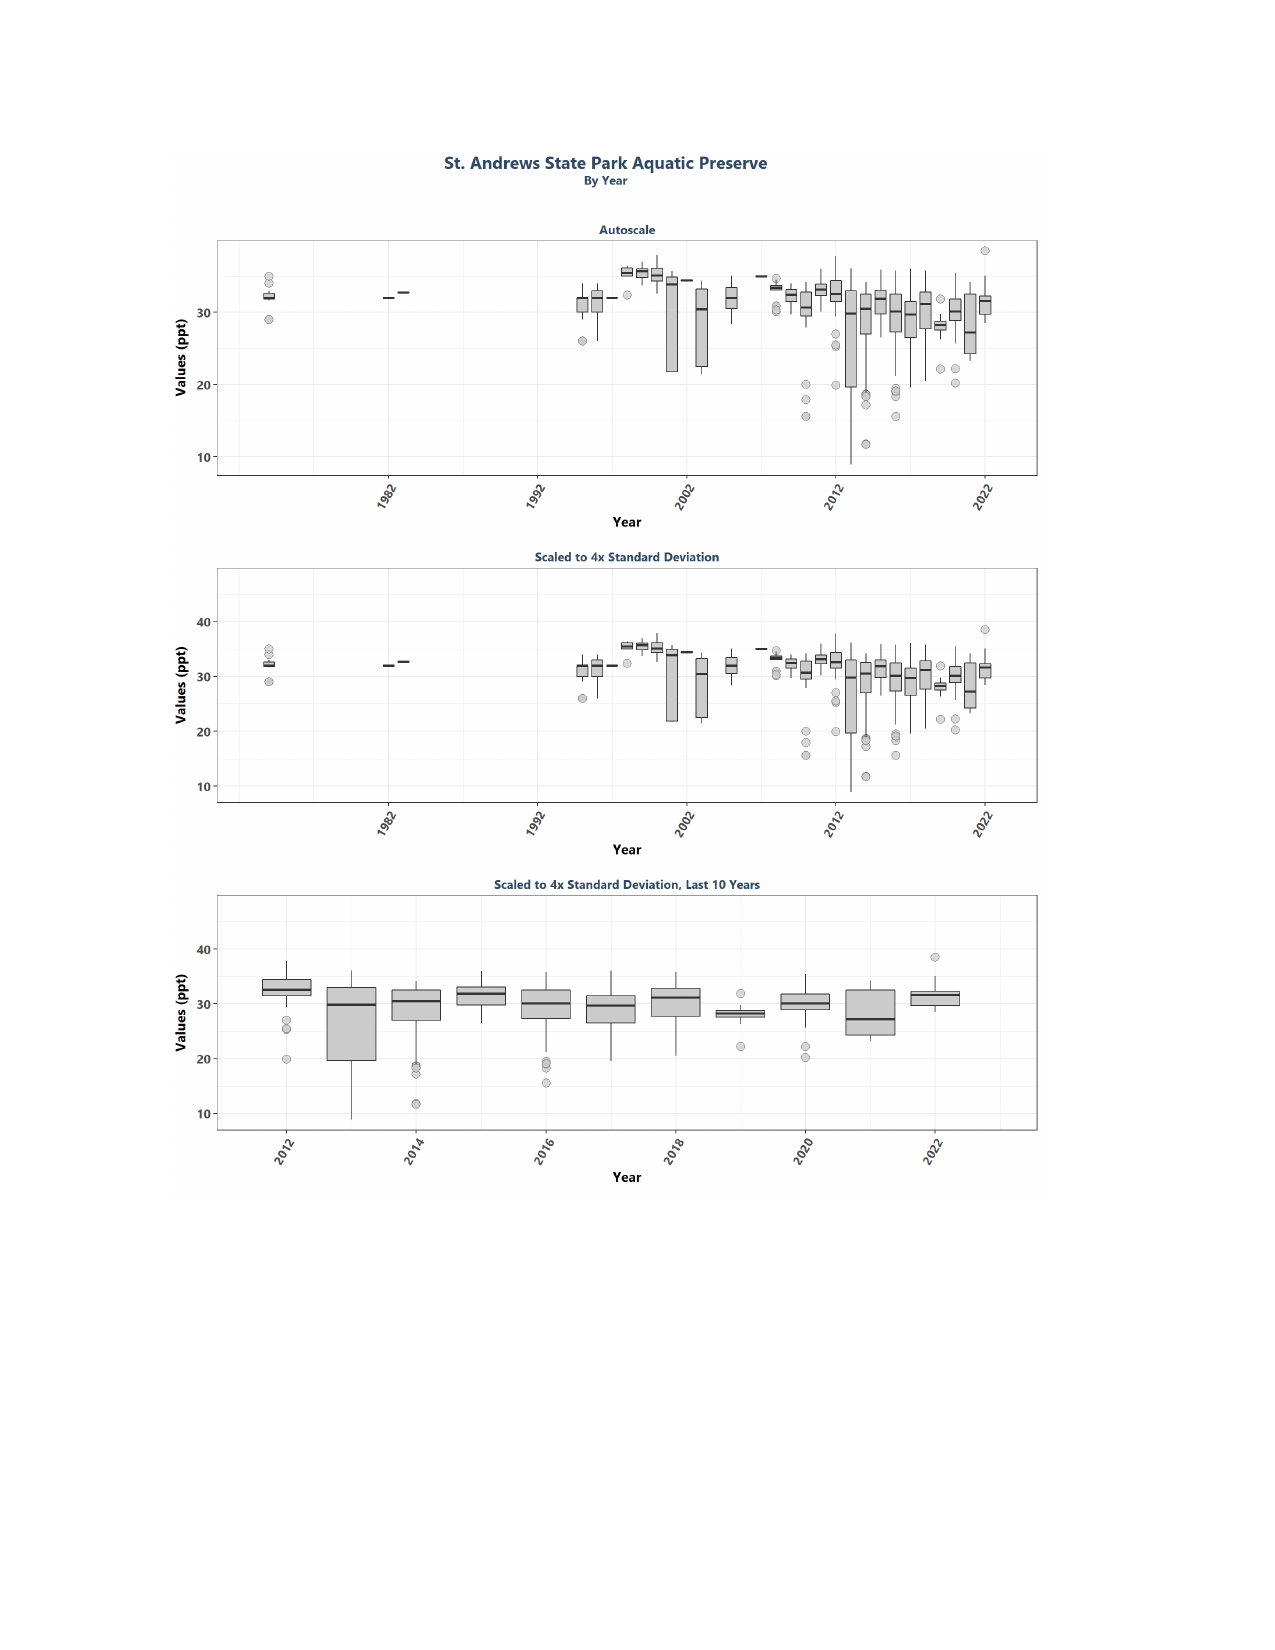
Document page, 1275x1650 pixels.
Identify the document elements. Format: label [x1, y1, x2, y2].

picture [168, 150, 1044, 1200]
